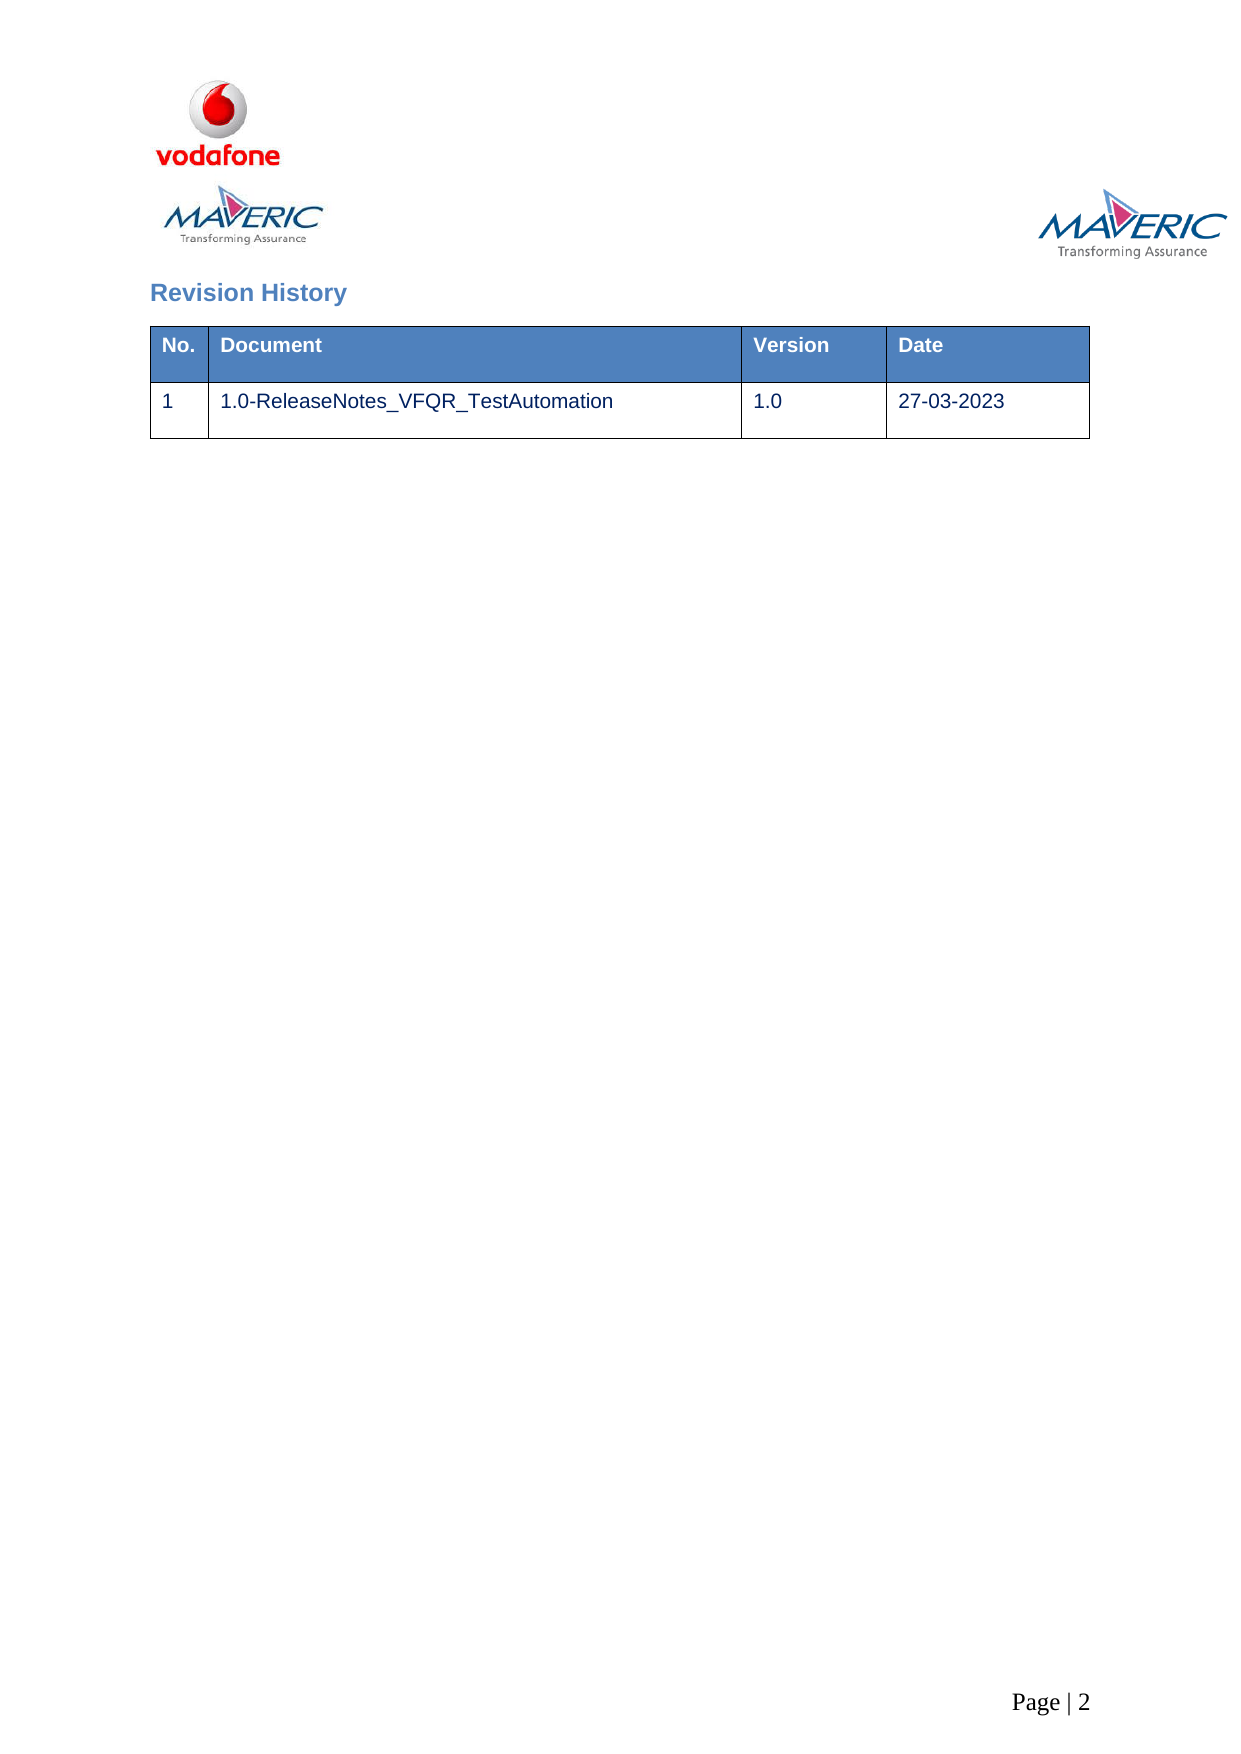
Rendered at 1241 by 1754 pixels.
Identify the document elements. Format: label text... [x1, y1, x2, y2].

table_cell 1 [151, 383, 208, 438]
table_cell 1.0-ReleaseNotes_VFQR_TestAutomation [209, 383, 741, 438]
table_cell 27-03-2023 [887, 383, 1089, 438]
table_header Version [742, 327, 886, 382]
table_header Date [887, 327, 1089, 382]
picture [150, 73, 335, 262]
table_header No. [151, 327, 208, 382]
table_header Document [209, 327, 741, 382]
table_cell 1.0 [742, 383, 886, 438]
picture [1018, 180, 1241, 268]
text Revision History [150, 278, 1090, 307]
